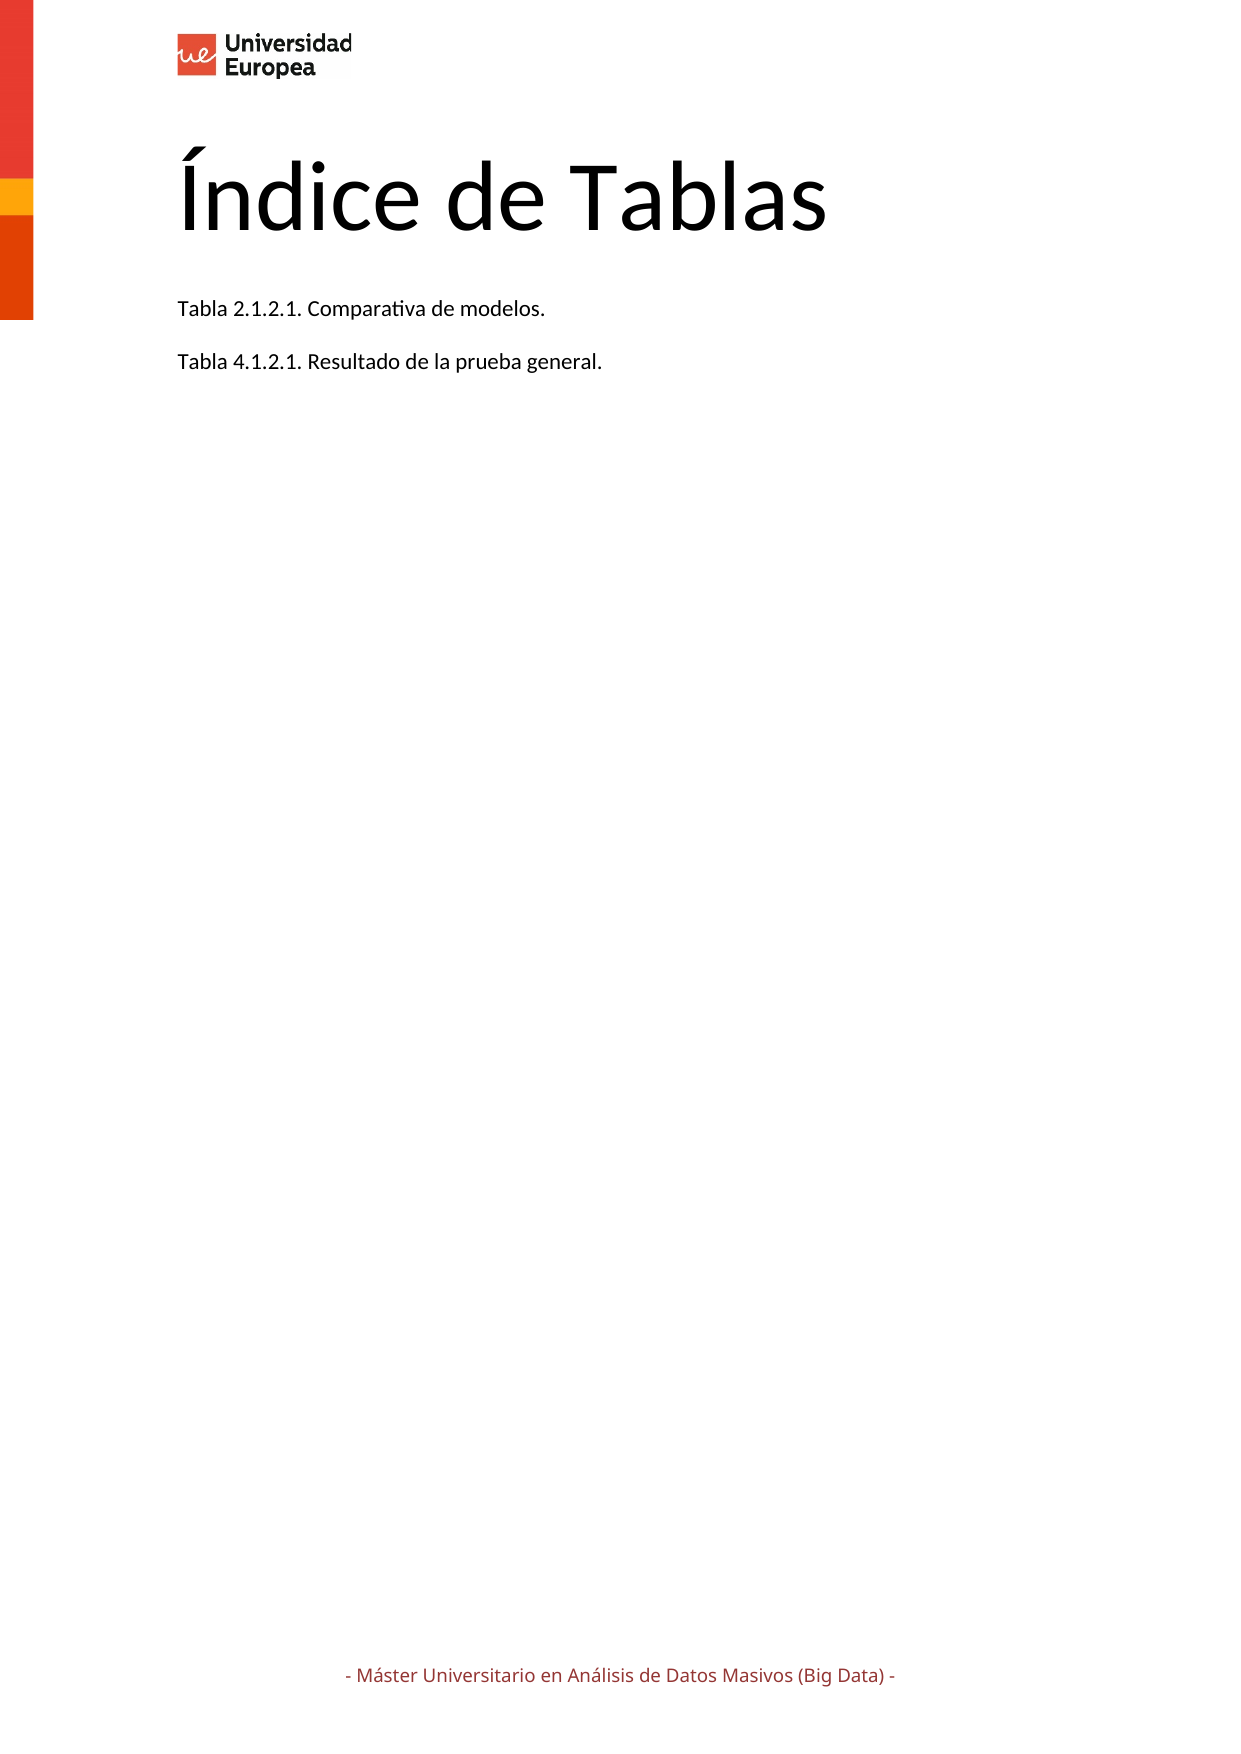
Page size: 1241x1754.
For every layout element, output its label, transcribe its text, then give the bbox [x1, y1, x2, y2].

text Tabla 2.1.2.1. Comparativa de modelos. [177, 294, 1063, 322]
text Índice de Tablas [177, 133, 1063, 255]
text Tabla 4.1.2.1. Resultado de la prueba general. [177, 347, 1063, 375]
picture [177, 33, 352, 79]
picture [0, 0, 34, 320]
